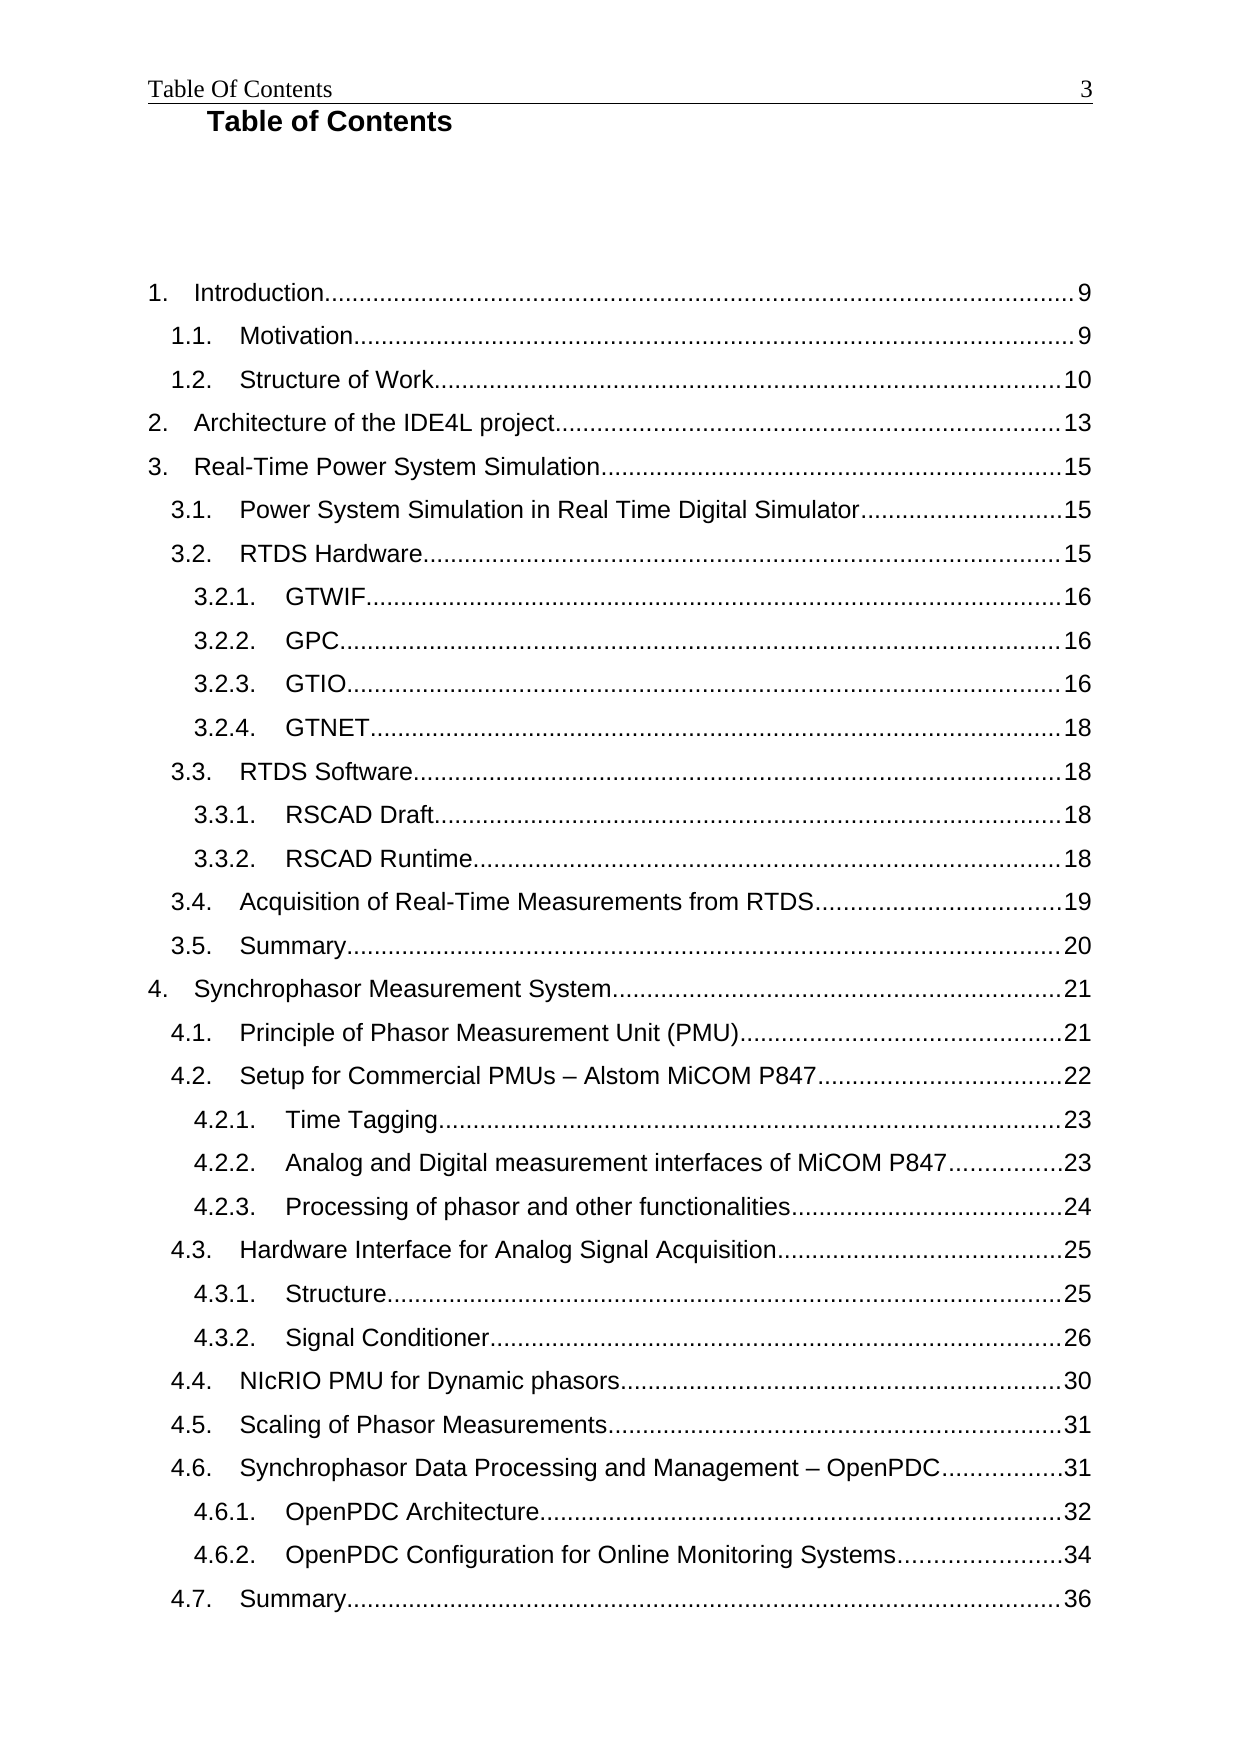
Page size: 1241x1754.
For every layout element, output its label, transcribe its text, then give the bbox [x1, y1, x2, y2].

text 3.2.2. GPC 16 [193, 626, 1093, 655]
text 3.3.2. RSCAD Runtime 18 [193, 844, 1093, 872]
text 4.6. Synchrophasor Data Processing and Management – OpenPDC 31 [171, 1453, 1093, 1482]
text 4.2.3. Processing of phasor and other functionalities 24 [193, 1192, 1093, 1221]
text 4.5. Scaling of Phasor Measurements 31 [171, 1410, 1093, 1438]
text 4.1. Principle of Phasor Measurement Unit (PMU) 21 [171, 1018, 1093, 1047]
text 4.3.2. Signal Conditioner 26 [193, 1323, 1093, 1351]
text 4.7. Summary 36 [171, 1584, 1093, 1613]
text 3.4. Acquisition of Real-Time Measurements from RTDS 19 [171, 887, 1093, 916]
text 1. Introduction 9 [148, 278, 1093, 306]
text 4.6.1. OpenPDC Architecture 32 [193, 1497, 1093, 1526]
text 4.2.2. Analog and Digital measurement interfaces of MiCOM P847 23 [193, 1148, 1093, 1177]
text 2. Architecture of the IDE4L project 13 [148, 408, 1093, 437]
text 3.5. Summary 20 [171, 931, 1093, 959]
text 4. Synchrophasor Measurement System 21 [148, 974, 1093, 1003]
text 4.3.1. Structure 25 [193, 1279, 1093, 1308]
text 4.2. Setup for Commercial PMUs – Alstom MiCOM P847 22 [171, 1061, 1093, 1090]
text 1.1. Motivation 9 [171, 321, 1093, 350]
text 3.2.4. GTNET 18 [193, 713, 1093, 742]
text 3.1. Power System Simulation in Real Time Digital Simulator 15 [171, 495, 1093, 524]
text 3.2. RTDS Hardware 15 [171, 539, 1093, 568]
text 4.4. NIcRIO PMU for Dynamic phasors 30 [171, 1366, 1093, 1395]
text 3.2.3. GTIO 16 [193, 669, 1093, 698]
text 3. Real-Time Power System Simulation 15 [148, 452, 1093, 481]
text Table of Contents [207, 104, 1093, 138]
text 4.2.1. Time Tagging 23 [193, 1105, 1093, 1134]
text 3.2.1. GTWIF 16 [193, 582, 1093, 611]
text 1.2. Structure of Work 10 [171, 365, 1093, 393]
text 4.6.2. OpenPDC Configuration for Online Monitoring Systems 34 [193, 1540, 1093, 1569]
text 3.3.1. RSCAD Draft 18 [193, 800, 1093, 829]
text 3.3. RTDS Software 18 [171, 757, 1093, 785]
text 4.3. Hardware Interface for Analog Signal Acquisition 25 [171, 1236, 1093, 1264]
